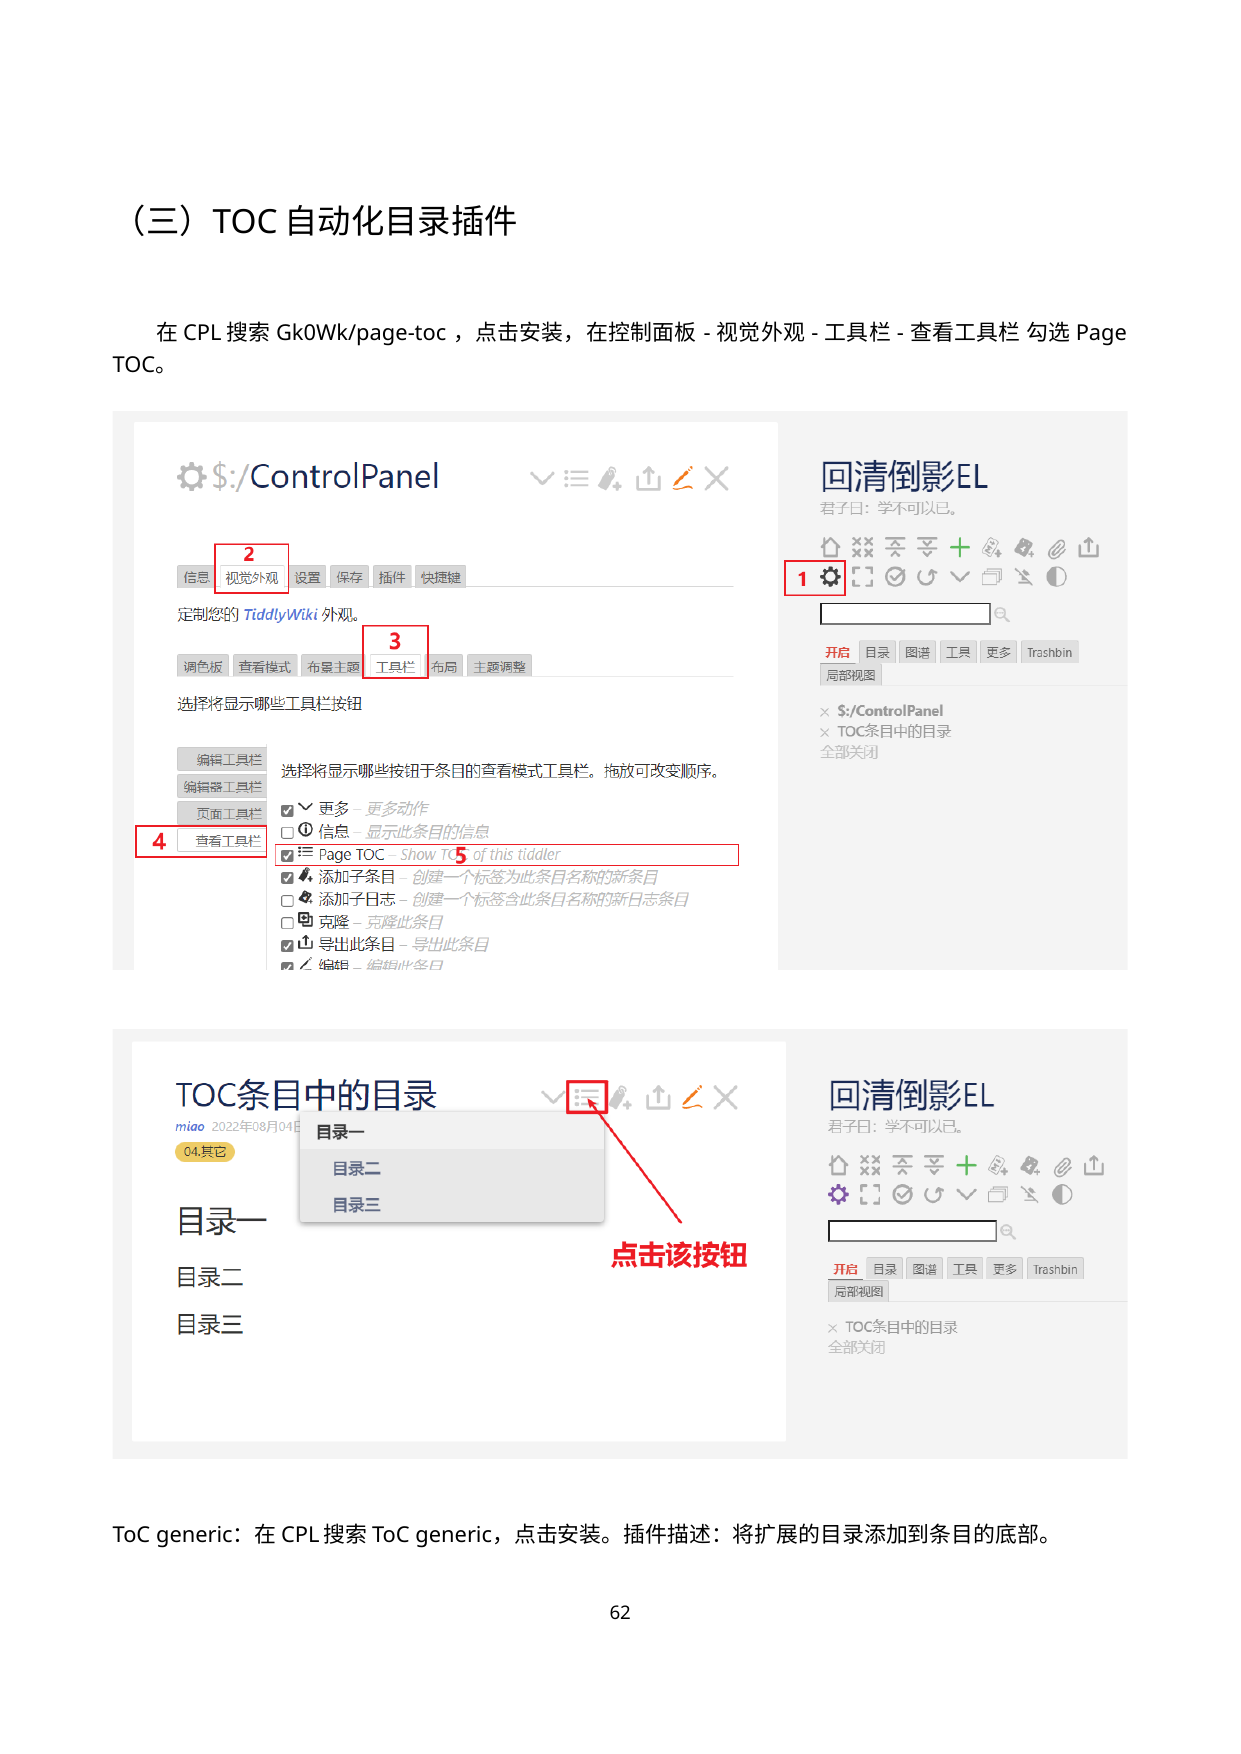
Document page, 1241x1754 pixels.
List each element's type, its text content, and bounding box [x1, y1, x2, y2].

text ToC generic：在CPL搜索ToC generic，点击安装。插件描述：将扩展的目录添加到条目的底部。 [112, 1517, 1128, 1549]
subtitle （三）TOC自动化目录插件 [112, 187, 1128, 252]
picture [112, 1029, 1128, 1459]
picture [112, 411, 1128, 970]
text 在CPL搜索 Gk0Wk/page-toc ，点击安装，在控制面板 - 视觉外观 - 工具栏 - 查看工具栏 勾选Page TOC。 [112, 314, 1128, 379]
